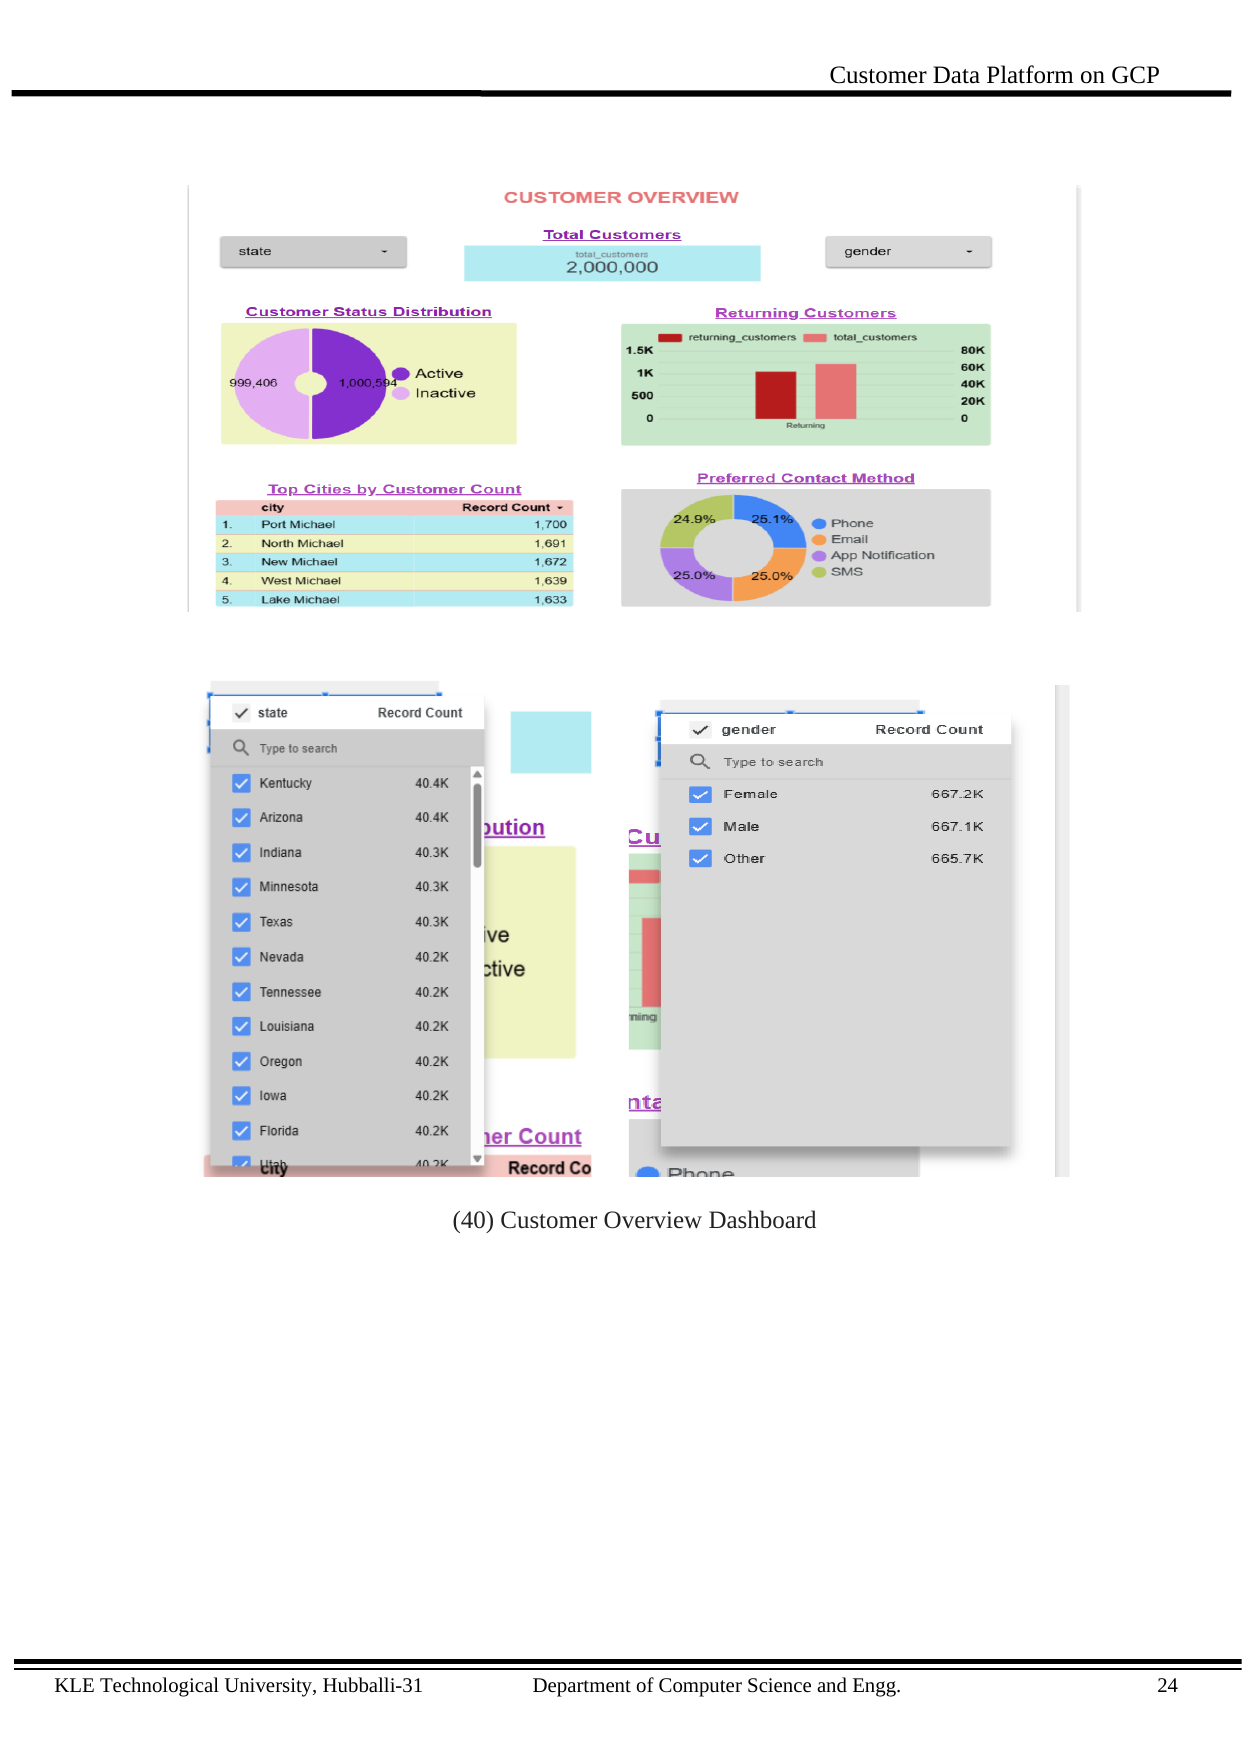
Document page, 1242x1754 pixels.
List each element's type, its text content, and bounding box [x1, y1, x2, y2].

text (40) Customer Overview Dashboard [54, 1205, 1214, 1234]
picture [199, 663, 592, 1177]
picture [628, 685, 1070, 1177]
picture [187, 185, 1082, 612]
